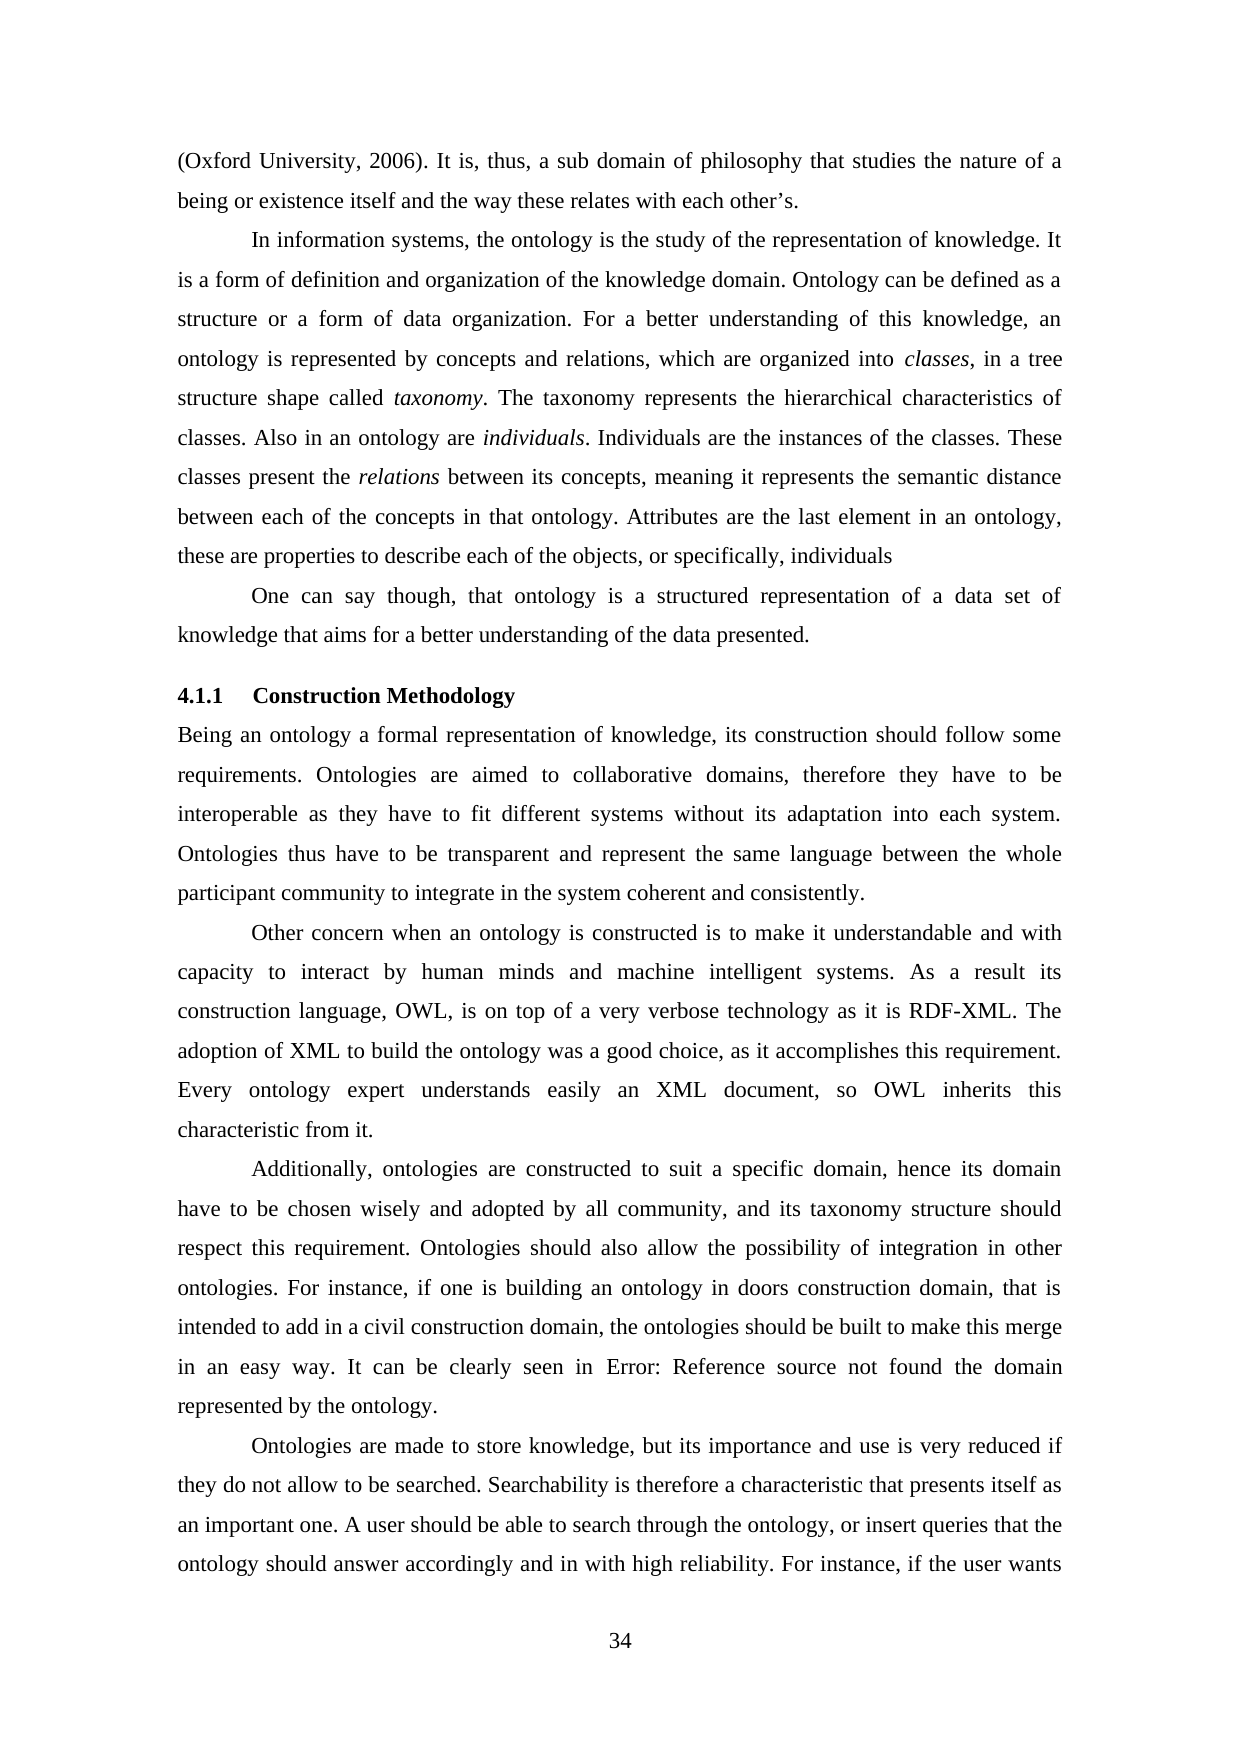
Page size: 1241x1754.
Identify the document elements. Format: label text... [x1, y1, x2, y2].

text Other concern when an ontology is constructed is to make it understandable and with capacity to interact by human minds and machine intelligent systems. As a result its construction language, OWL, is on top of a very verbose technology as it is RDF-XML. The adoption of XML to build the ontology was a good choice, as it accomplishes this requirement. Every ontology expert understands easily an XML document, so OWL inherits this characteristic from it. [177, 918, 1063, 1142]
subtitle Construction Methodology [177, 682, 1063, 708]
text In information systems, the ontology is the study of the representation of knowledge. It is a form of definition and organization of the knowledge domain. Ontology can be defined as a structure or a form of data organization. For a better understanding of this knowledge, an ontology is represented by concepts and relations, which are organized into classes, in a tree structure shape called taxonomy. The taxonomy represents the hierarchical characteristics of classes. Also in an ontology are individuals. Individuals are the instances of the classes. These classes present the relations between its concepts, meaning it represents the semantic distance between each of the concepts in that ontology. Attributes are the last element in an ontology, these are properties to describe each of the objects, or specifically, individuals [177, 227, 1063, 569]
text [177, 1432, 1063, 1577]
text Being an ontology a formal representation of knowledge, its construction should follow some requirements. Ontologies are aimed to collaborative domains, therefore they have to be interoperable as they have to fit different systems without its adaptation into each system. Ontologies thus have to be transparent and represent the same language between the whole participant community to integrate in the system coherent and consistently. [177, 721, 1063, 905]
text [177, 148, 1063, 213]
text One can say though, that ontology is a structured representation of a data set of knowledge that aims for a better understanding of the data presented. [177, 582, 1063, 648]
